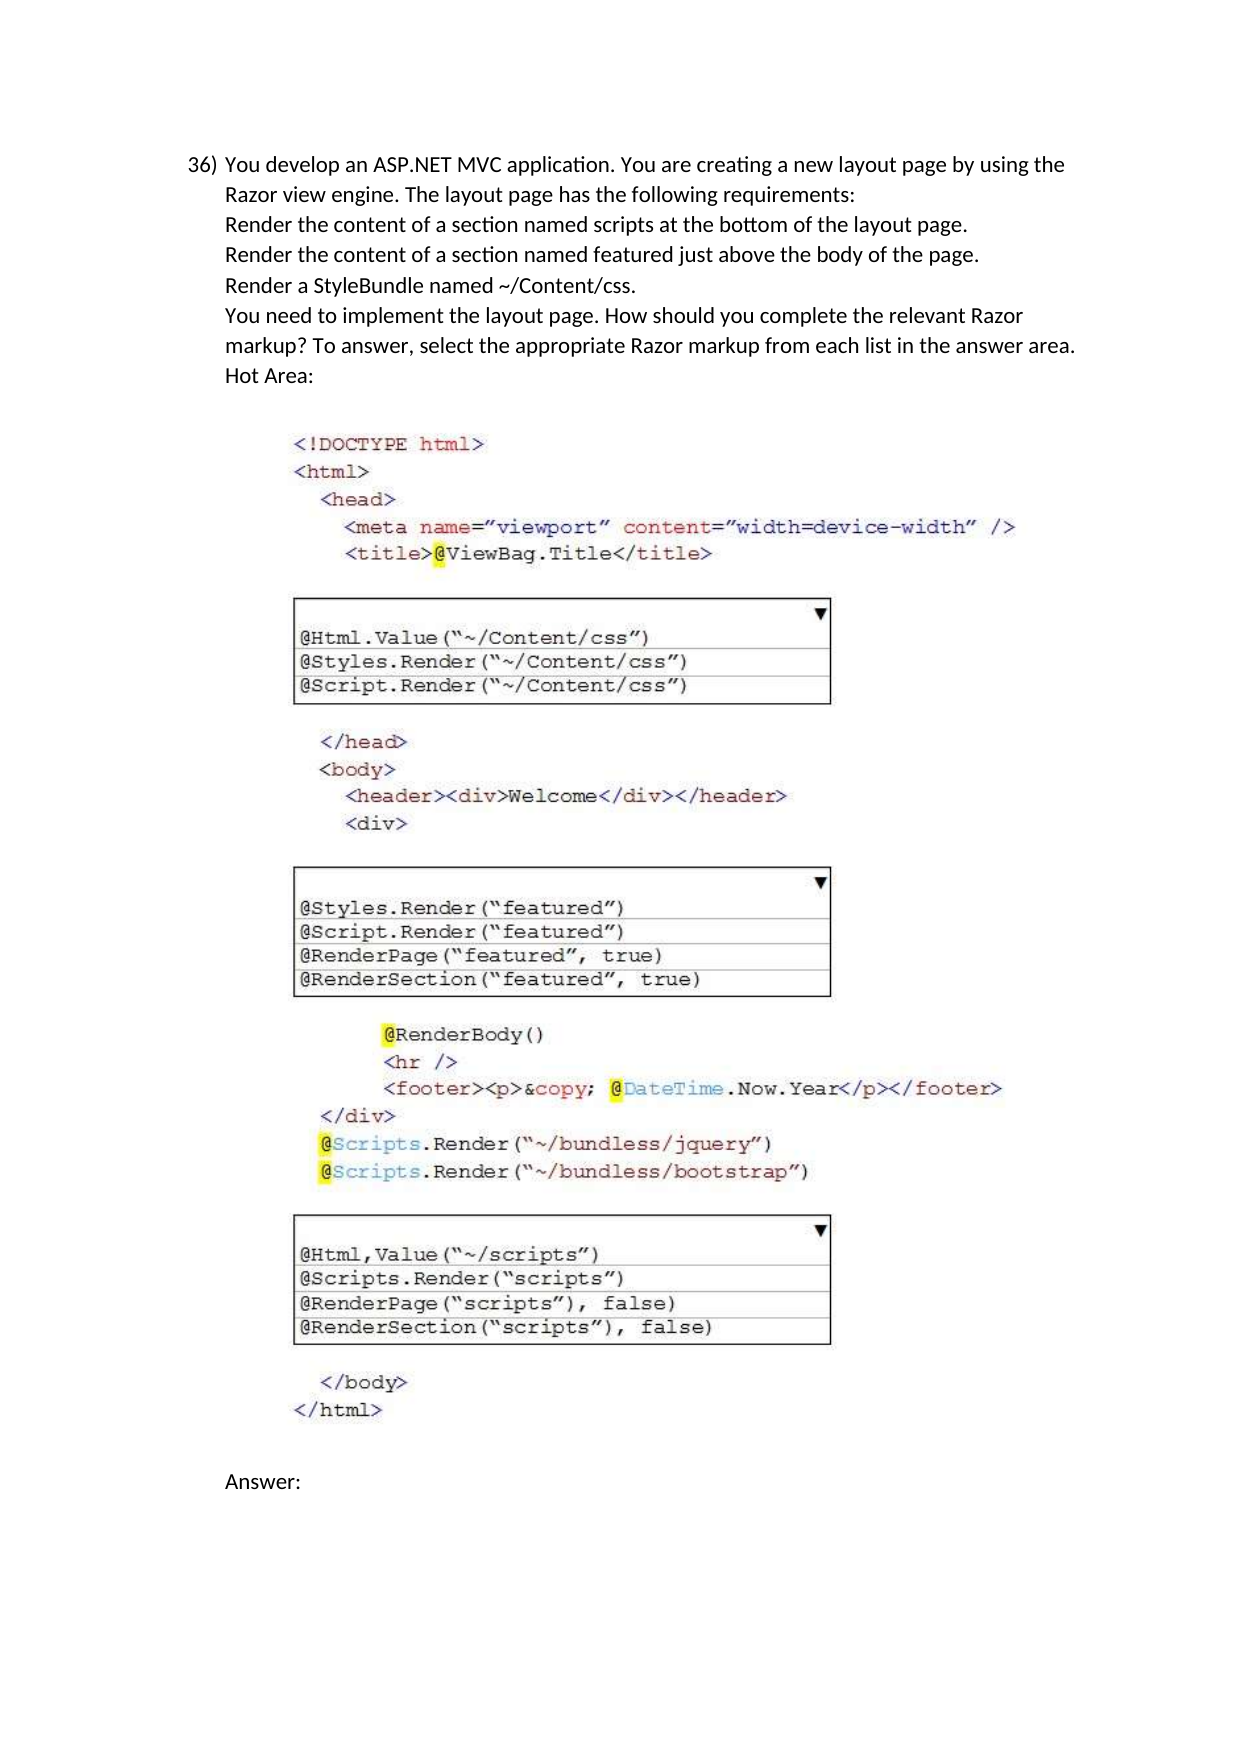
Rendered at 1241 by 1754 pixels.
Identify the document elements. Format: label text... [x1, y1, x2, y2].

list Render the content of a section named featured just above the body of the page. [225, 241, 1090, 269]
list You need to implement the layout page. How should you complete the relevant Razor markup? To answer, select the appropriate Razor markup from each list in the answer area. [225, 301, 1090, 359]
list Hot Area: [225, 361, 1090, 389]
list Render the content of a section named scripts at the bottom of the layout page. [225, 210, 1090, 238]
list You develop an ASP.NET MVC application. You are creating a new layout page by using the Razor view engine. The layout page has the following requirements: [187, 150, 1090, 208]
list Answer: [225, 1467, 1090, 1495]
list Render a StyleBundle named ~/Content/css. [225, 271, 1090, 299]
picture [225, 391, 1062, 1465]
